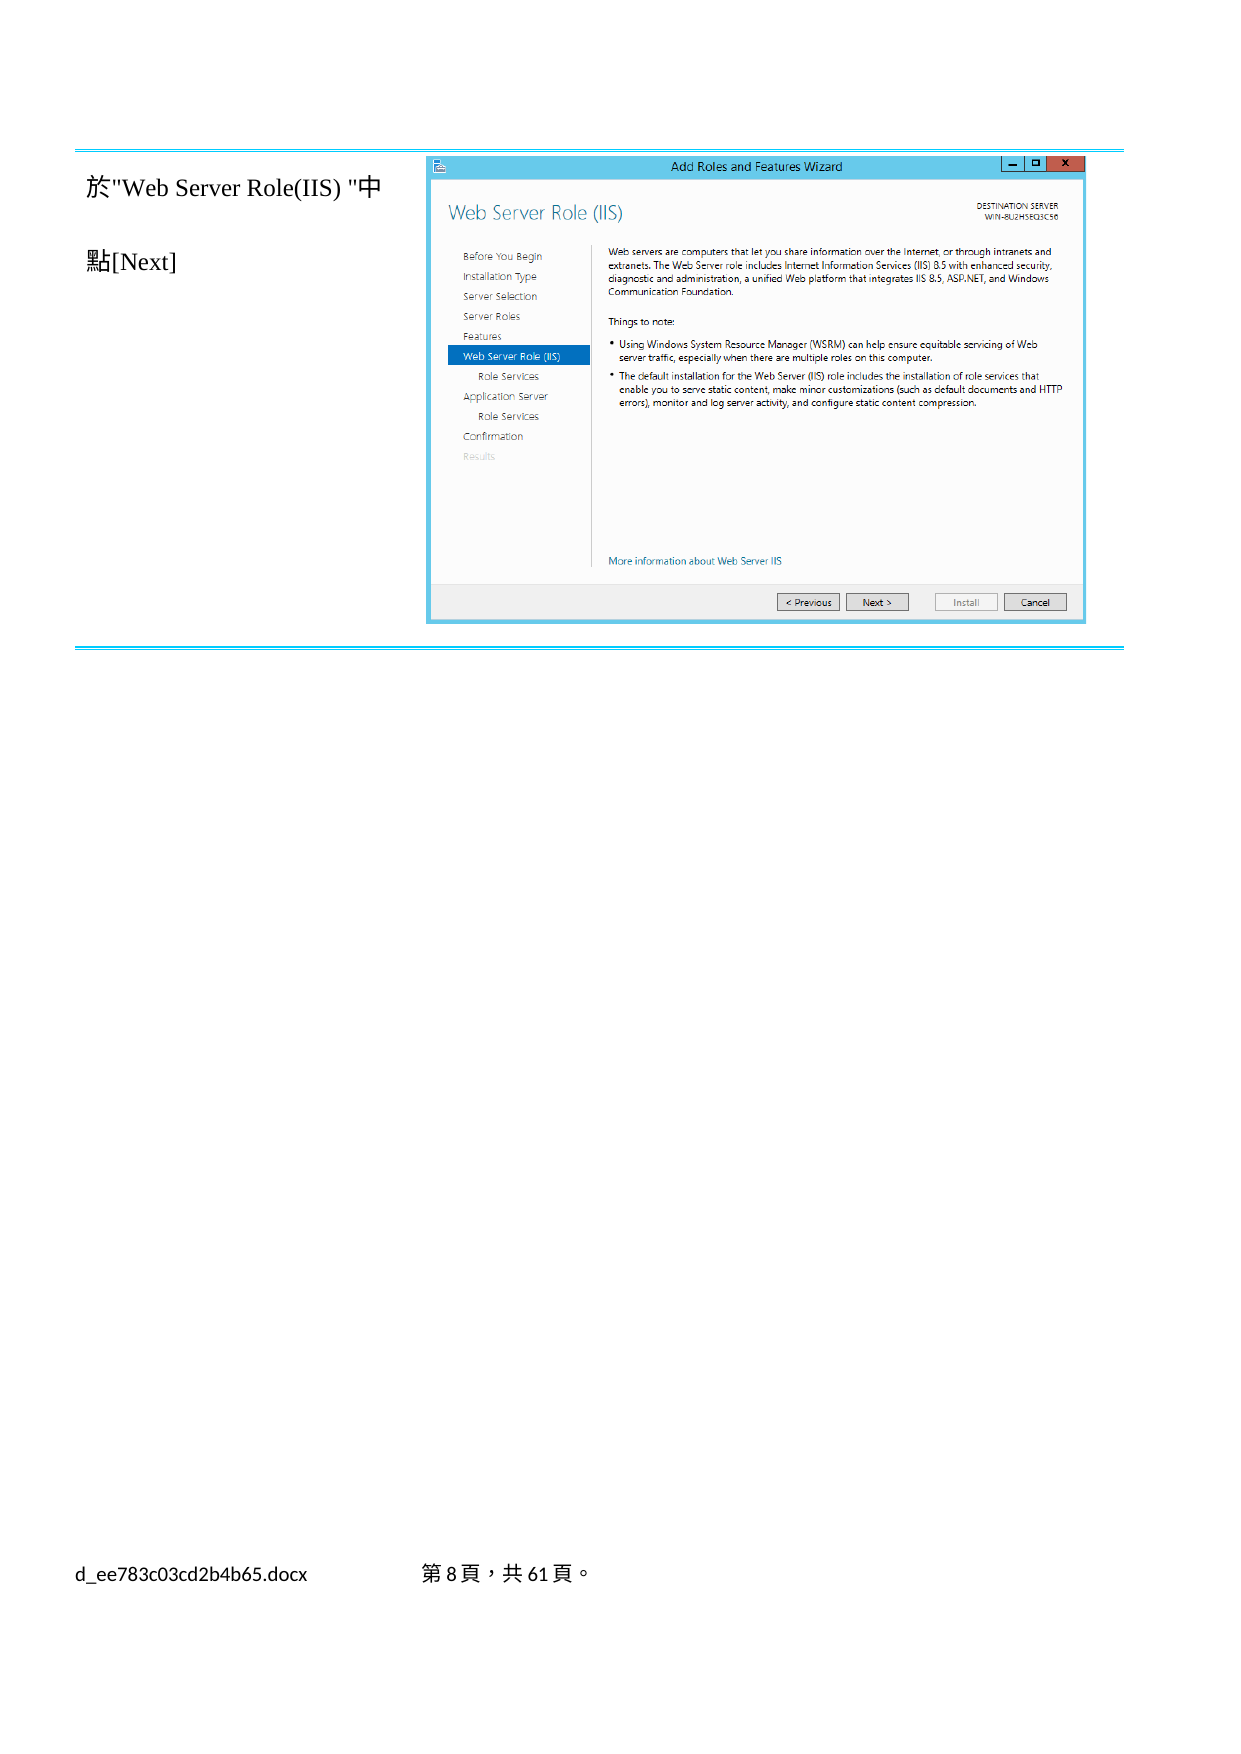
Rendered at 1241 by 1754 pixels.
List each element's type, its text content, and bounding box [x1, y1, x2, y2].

table_cell 於"Web Server Role(IIS) "中點[Next] [75, 152, 415, 646]
table_cell [415, 152, 1123, 646]
picture [426, 156, 1087, 624]
